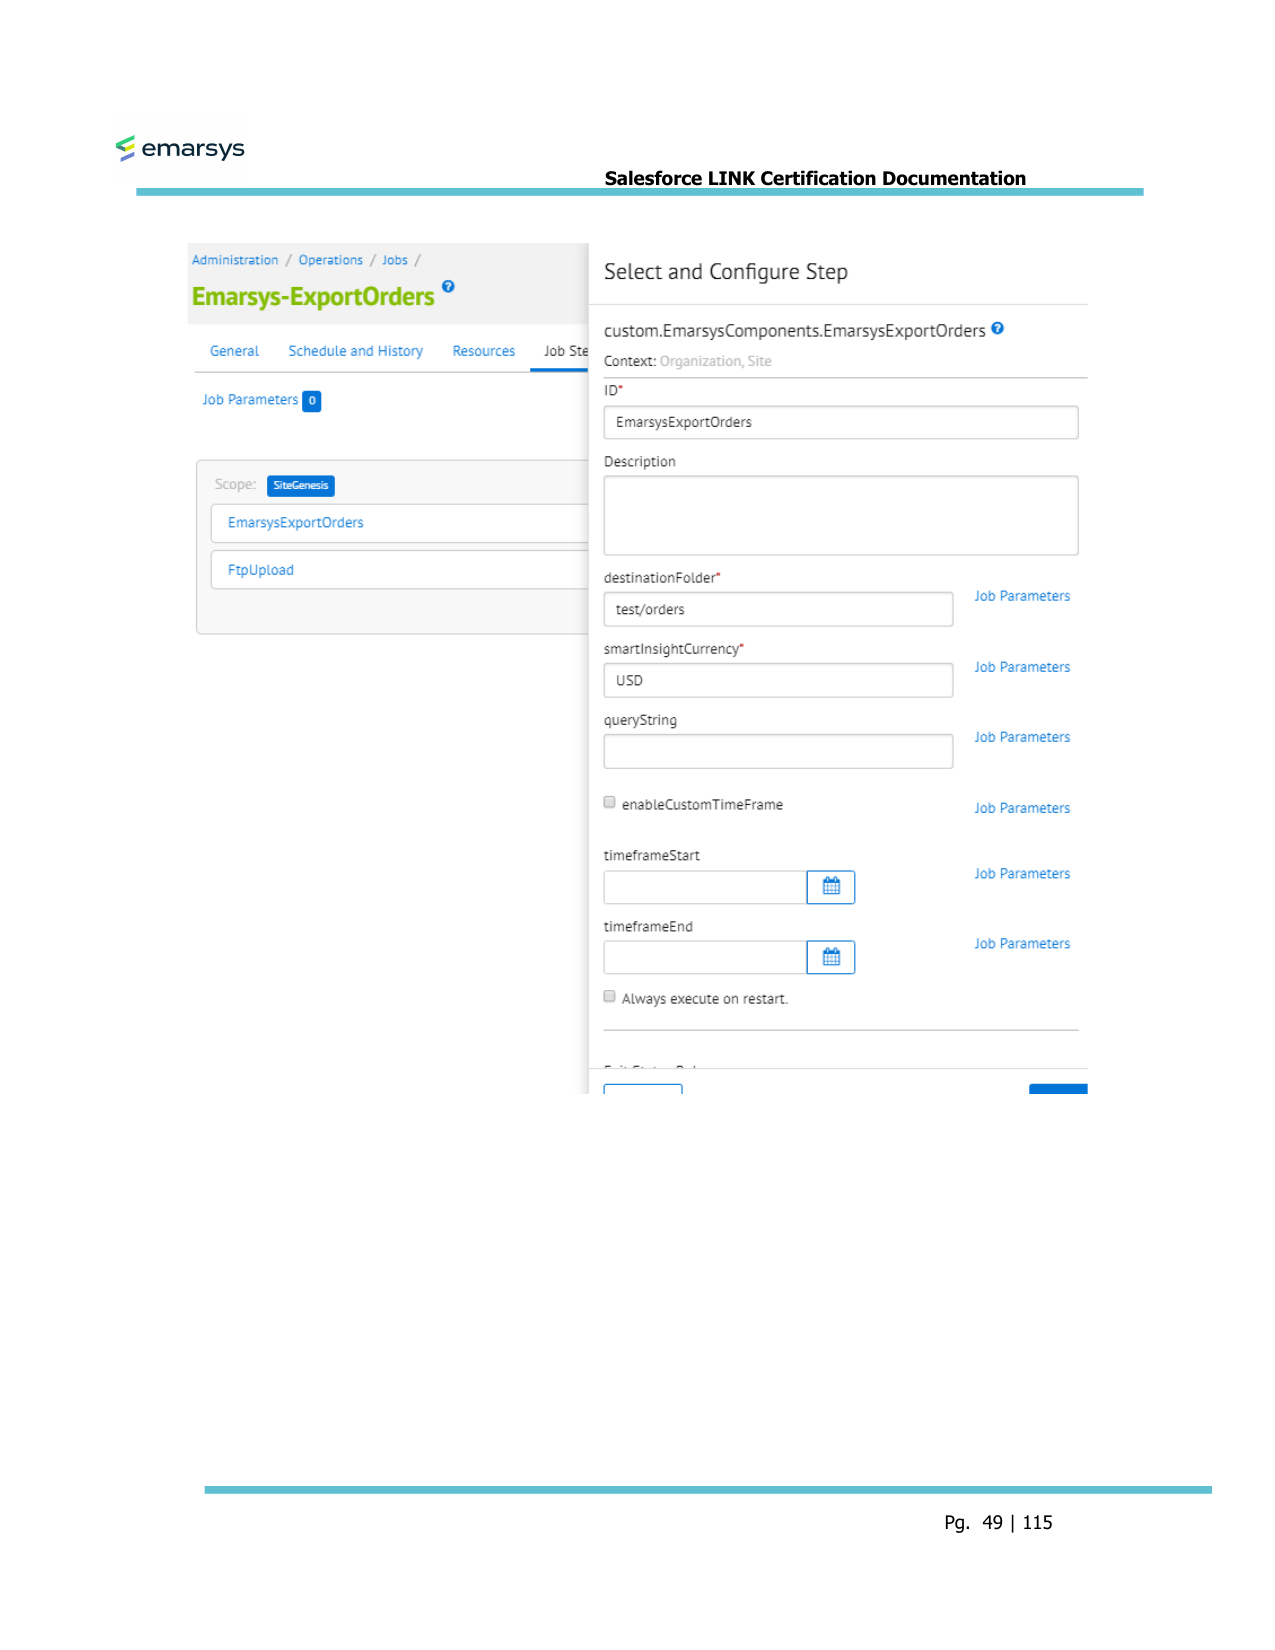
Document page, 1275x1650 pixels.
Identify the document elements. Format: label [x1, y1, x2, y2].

picture [136, 188, 1144, 196]
picture [187, 243, 1088, 1094]
picture [204, 1486, 1212, 1494]
picture [113, 111, 247, 185]
